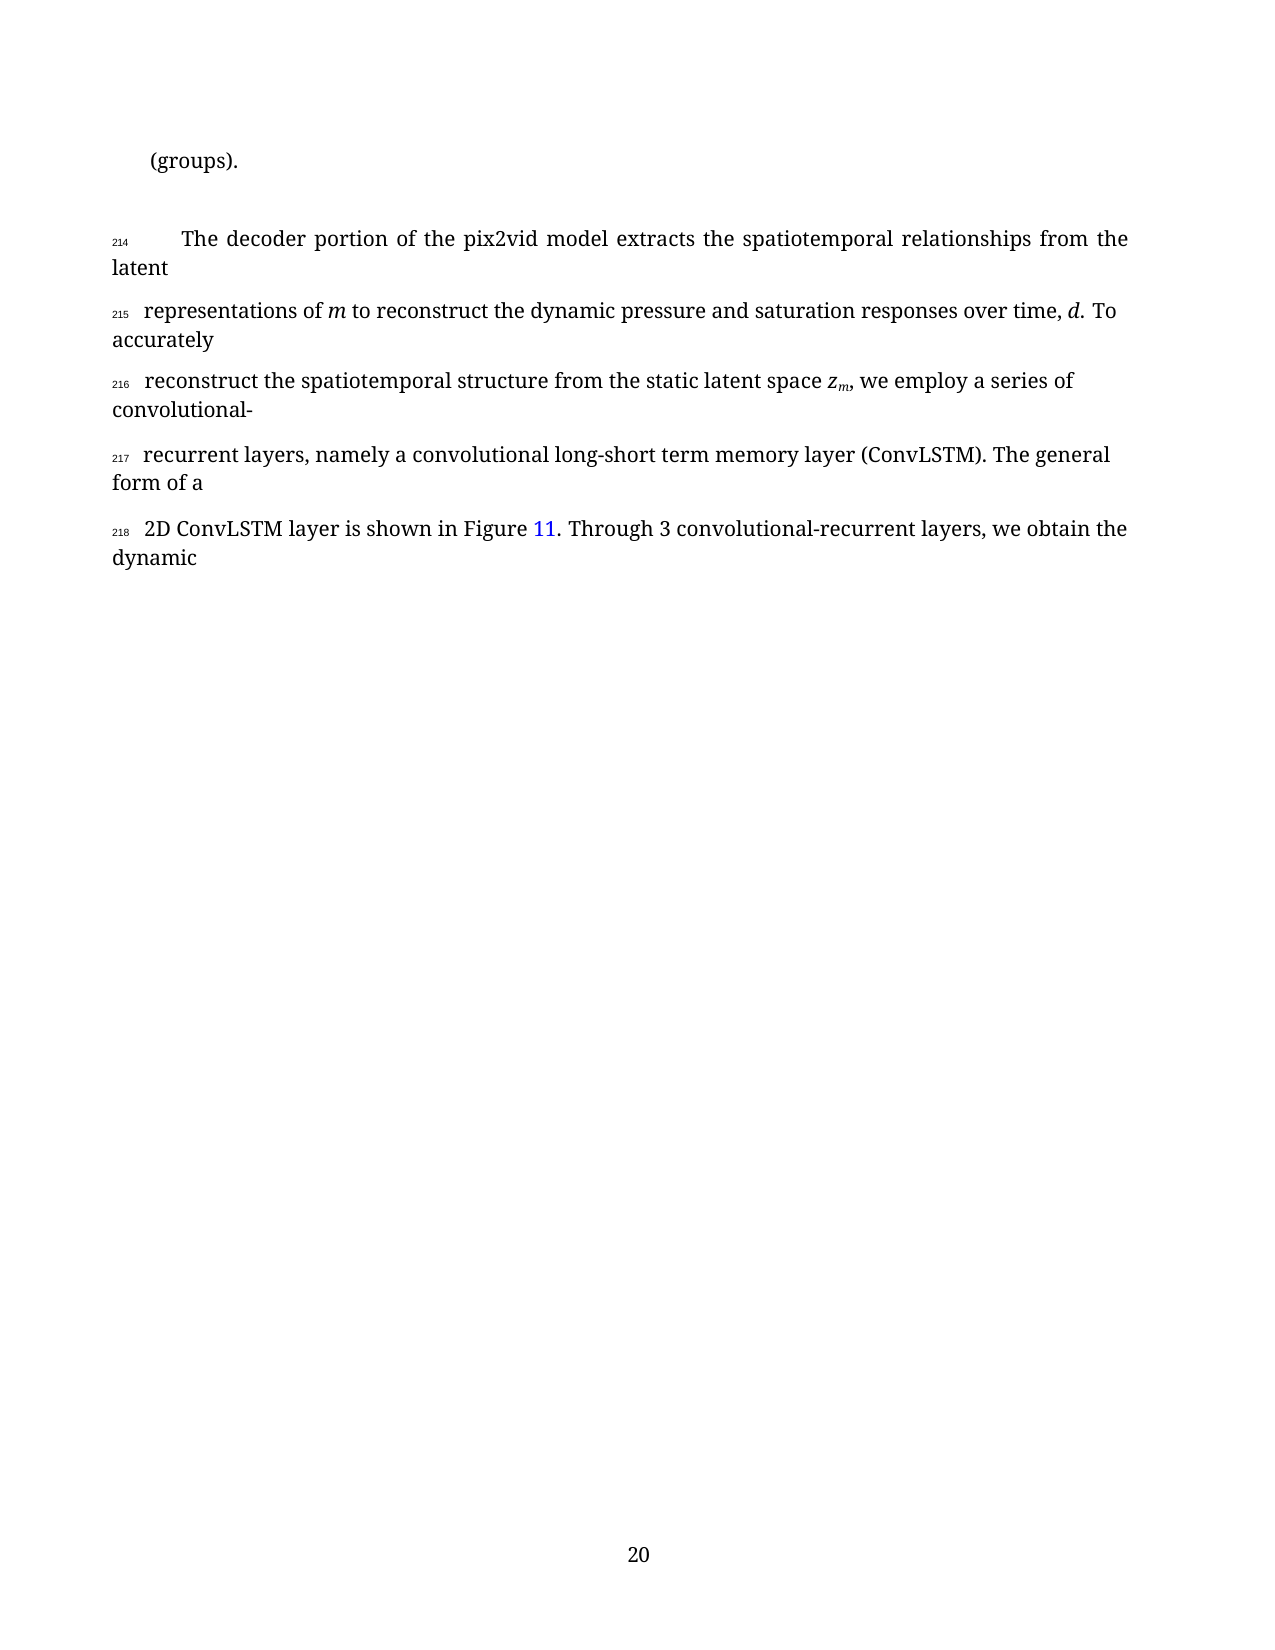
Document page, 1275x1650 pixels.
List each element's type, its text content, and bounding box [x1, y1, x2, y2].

text 217 recurrent layers, namely a convolutional long-short term memory layer (ConvLSTM). The general form of a [112, 440, 1142, 497]
text 218 2D ConvLSTM layer is shown in Figure 11. Through 3 convolutional-recurrent layers, we obtain the dynamic [112, 514, 1142, 571]
text 214 The decoder portion of the pix2vid model extracts the spatiotemporal relationships from the latent [112, 224, 1142, 281]
text 216 reconstruct the spatiotemporal structure from the static latent space zm, we employ a series of convolutional- [112, 367, 1142, 423]
text 215 representations of m to reconstruct the dynamic pressure and saturation responses over time, d. To accurately [112, 296, 1142, 353]
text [150, 146, 1125, 174]
